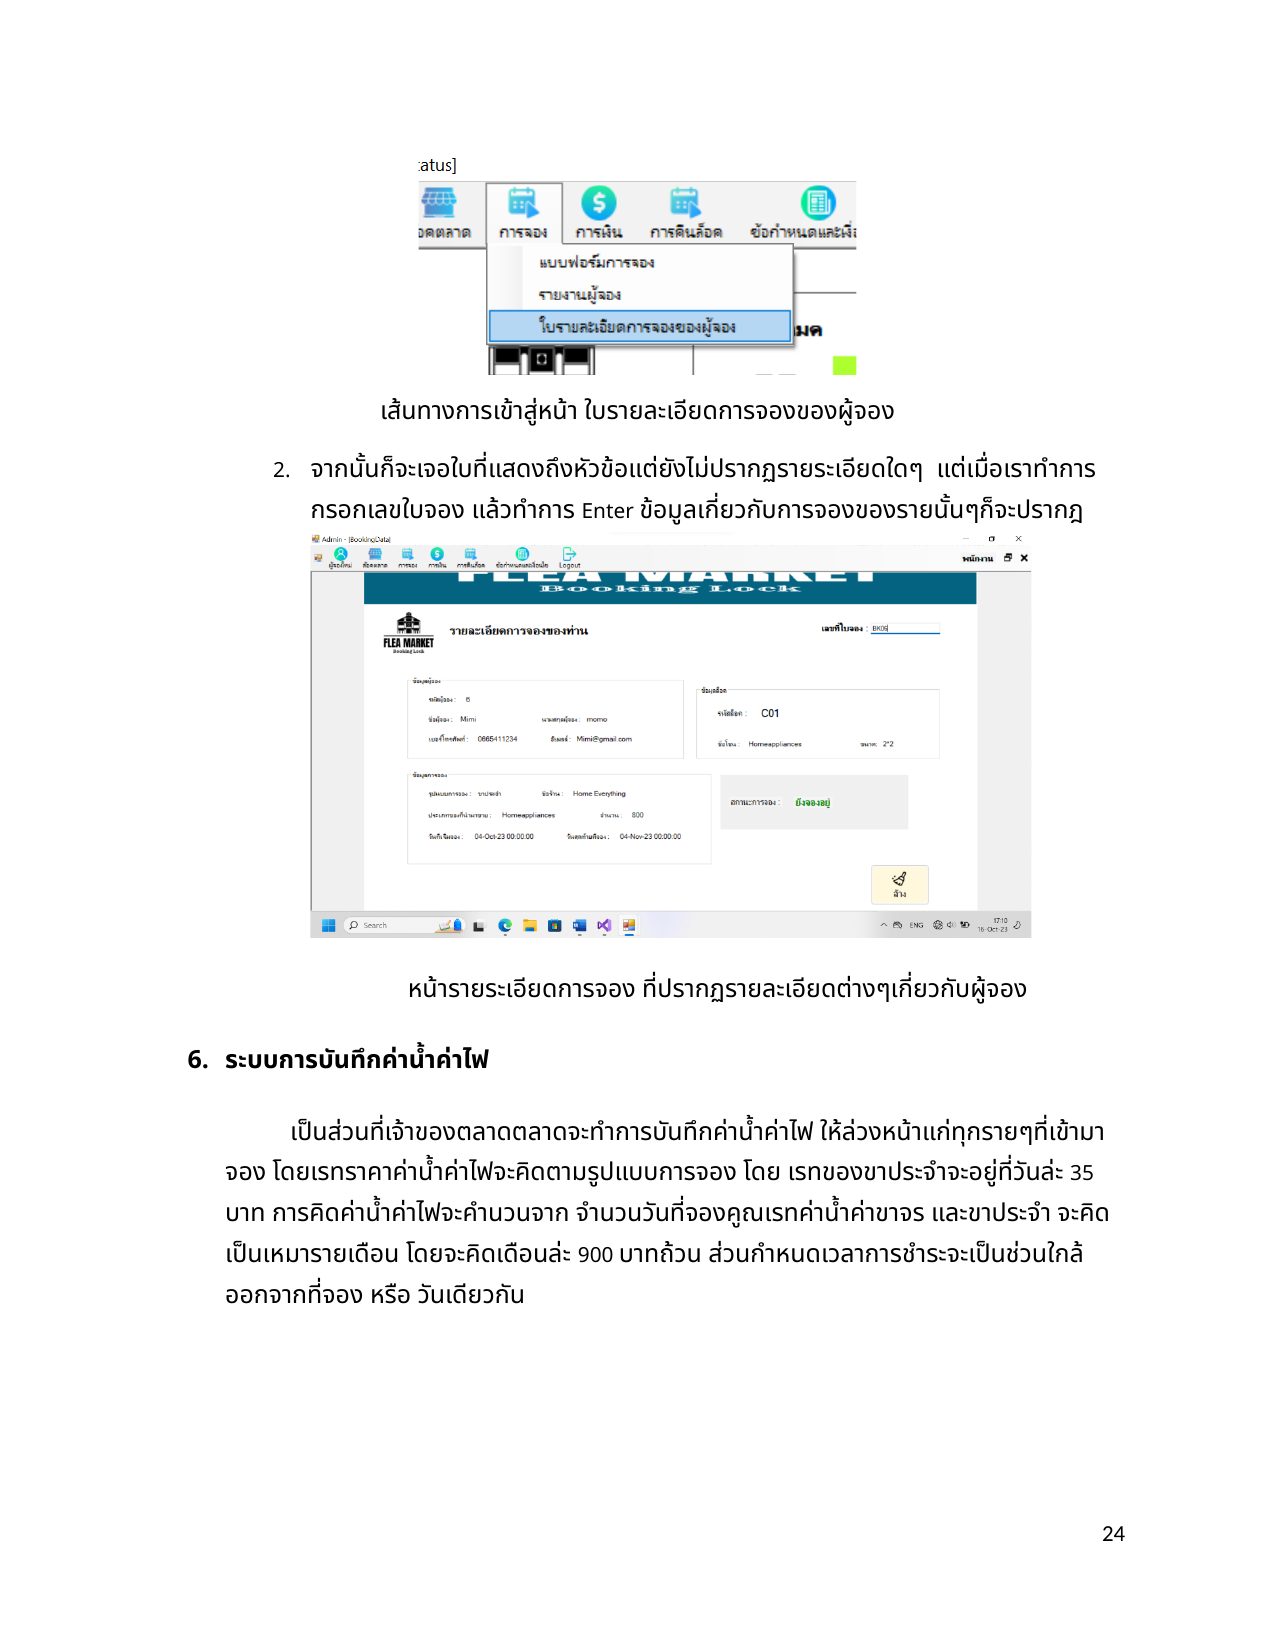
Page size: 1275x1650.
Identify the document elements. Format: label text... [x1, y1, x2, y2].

picture [310, 532, 1032, 938]
list เป็นส่วนที่เจ้าของตลาดตลาดจะทำการบันทึกค่าน้ำค่าไฟ ให้ล่วงหน้าแก่ทุกรายๆที่เข้ามาจอง โดยเรทราคาค่าน้ำค่าไฟจะคิดตามรูปแบบการจอง โดย เรทของขาประจำจะอยู่ที่วันล่ะ 35 บาท การคิดค่าน้ำค่าไฟจะคำนวนจาก จำนวนวันที่จองคูณเรทค่าน้ำค่าขาจร และขาประจำ จะคิดเป็นเหมารายเดือน โดยจะคิดเดือนล่ะ 900 บาทถ้วน ส่วนกำหนดเวลาการชำระจะเป็นช่วนใกล้ออกจากที่จอง หรือ วันเดียวกัน [225, 1113, 1125, 1314]
text เส้นทางการเข้าสู่หน้า ใบรายละเอียดการจองของผู้จอง [150, 393, 1125, 431]
list ระบบการบันทึกค่าน้ำค่าไฟ [187, 1042, 1125, 1080]
list หน้ารายระเอียดการจอง ที่ปรากฏรายละเอียดต่างๆเกี่ยวกับผู้จอง [310, 971, 1125, 1008]
picture [418, 150, 857, 375]
list จากนั้นก็จะเจอใบที่แสดงถึงหัวข้อแต่ยังไม่ปรากฏรายระเอียดใดๆ แต่เมื่อเราทำการกรอกเลขใบจอง แล้วทำการ Enter ข้อมูลเกี่ยวกับการจองของรายนั้นๆก็จะปรากฎ [273, 451, 1125, 529]
